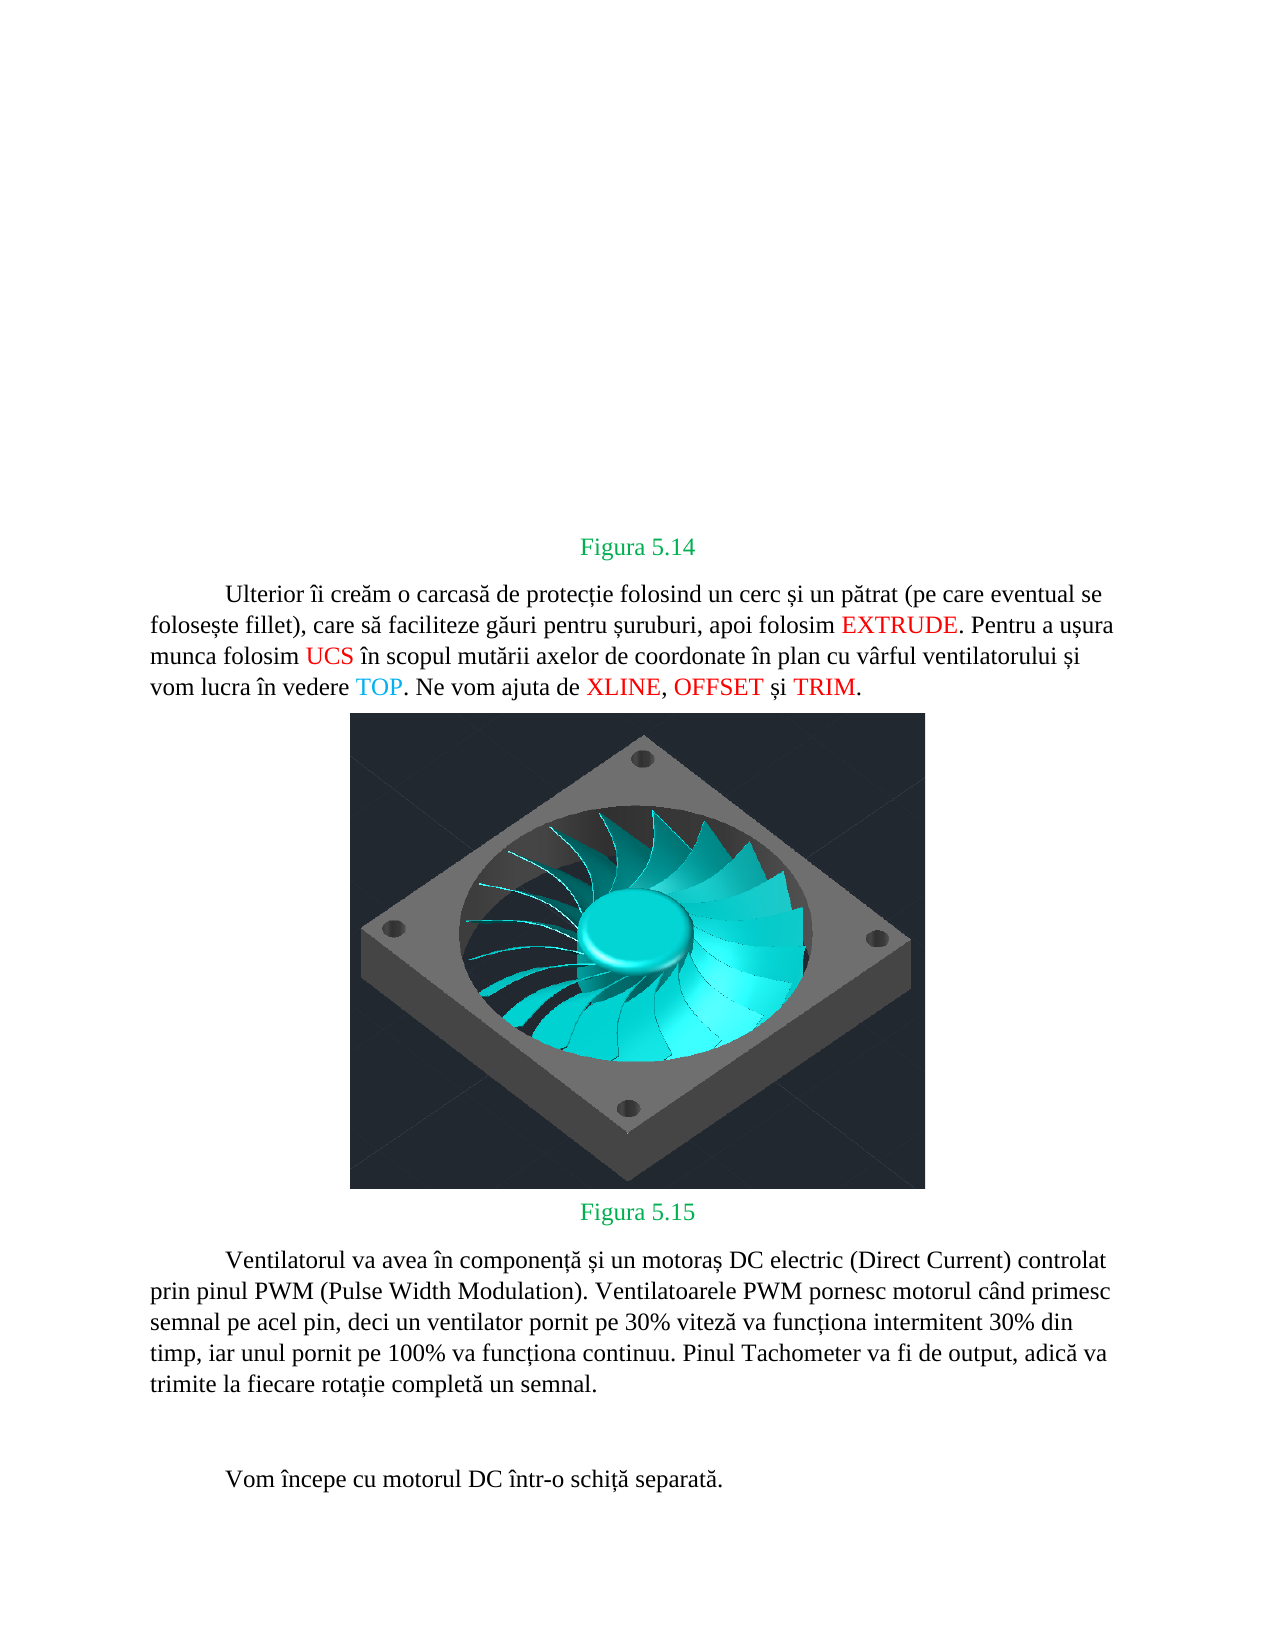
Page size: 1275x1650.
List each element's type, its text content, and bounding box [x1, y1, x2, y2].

text Figura 5.15 [150, 1197, 1125, 1226]
picture [350, 713, 926, 1189]
text Ventilatorul va avea în componență și un motoraș DC electric (Direct Current) controlat prin pinul PWM (Pulse Width Modulation). Ventilatoarele PWM pornesc motorul când primesc semnal pe acel pin, deci un ventilator pornit pe 30% viteză va funcționa intermitent 30% din timp, iar unul pornit pe 100% va funcționa continuu. Pinul Tachometer va fi de output, adică va trimite la fiecare rotație completă un semnal. [150, 1245, 1125, 1398]
text Vom începe cu motorul DC într-o schiță separată. [150, 1464, 1125, 1493]
text Figura 5.14 [150, 532, 1125, 560]
text Ulterior îi creăm o carcasă de protecție folosind un cerc și un pătrat (pe care eventual se folosește fillet), care să faciliteze găuri pentru șuruburi, apoi folosim EXTRUDE. Pentru a ușura munca folosim UCS în scopul mutării axelor de coordonate în plan cu vârful ventilatorului și vom lucra în vedere TOP. Ne vom ajuta de XLINE, OFFSET și TRIM. [150, 579, 1125, 701]
